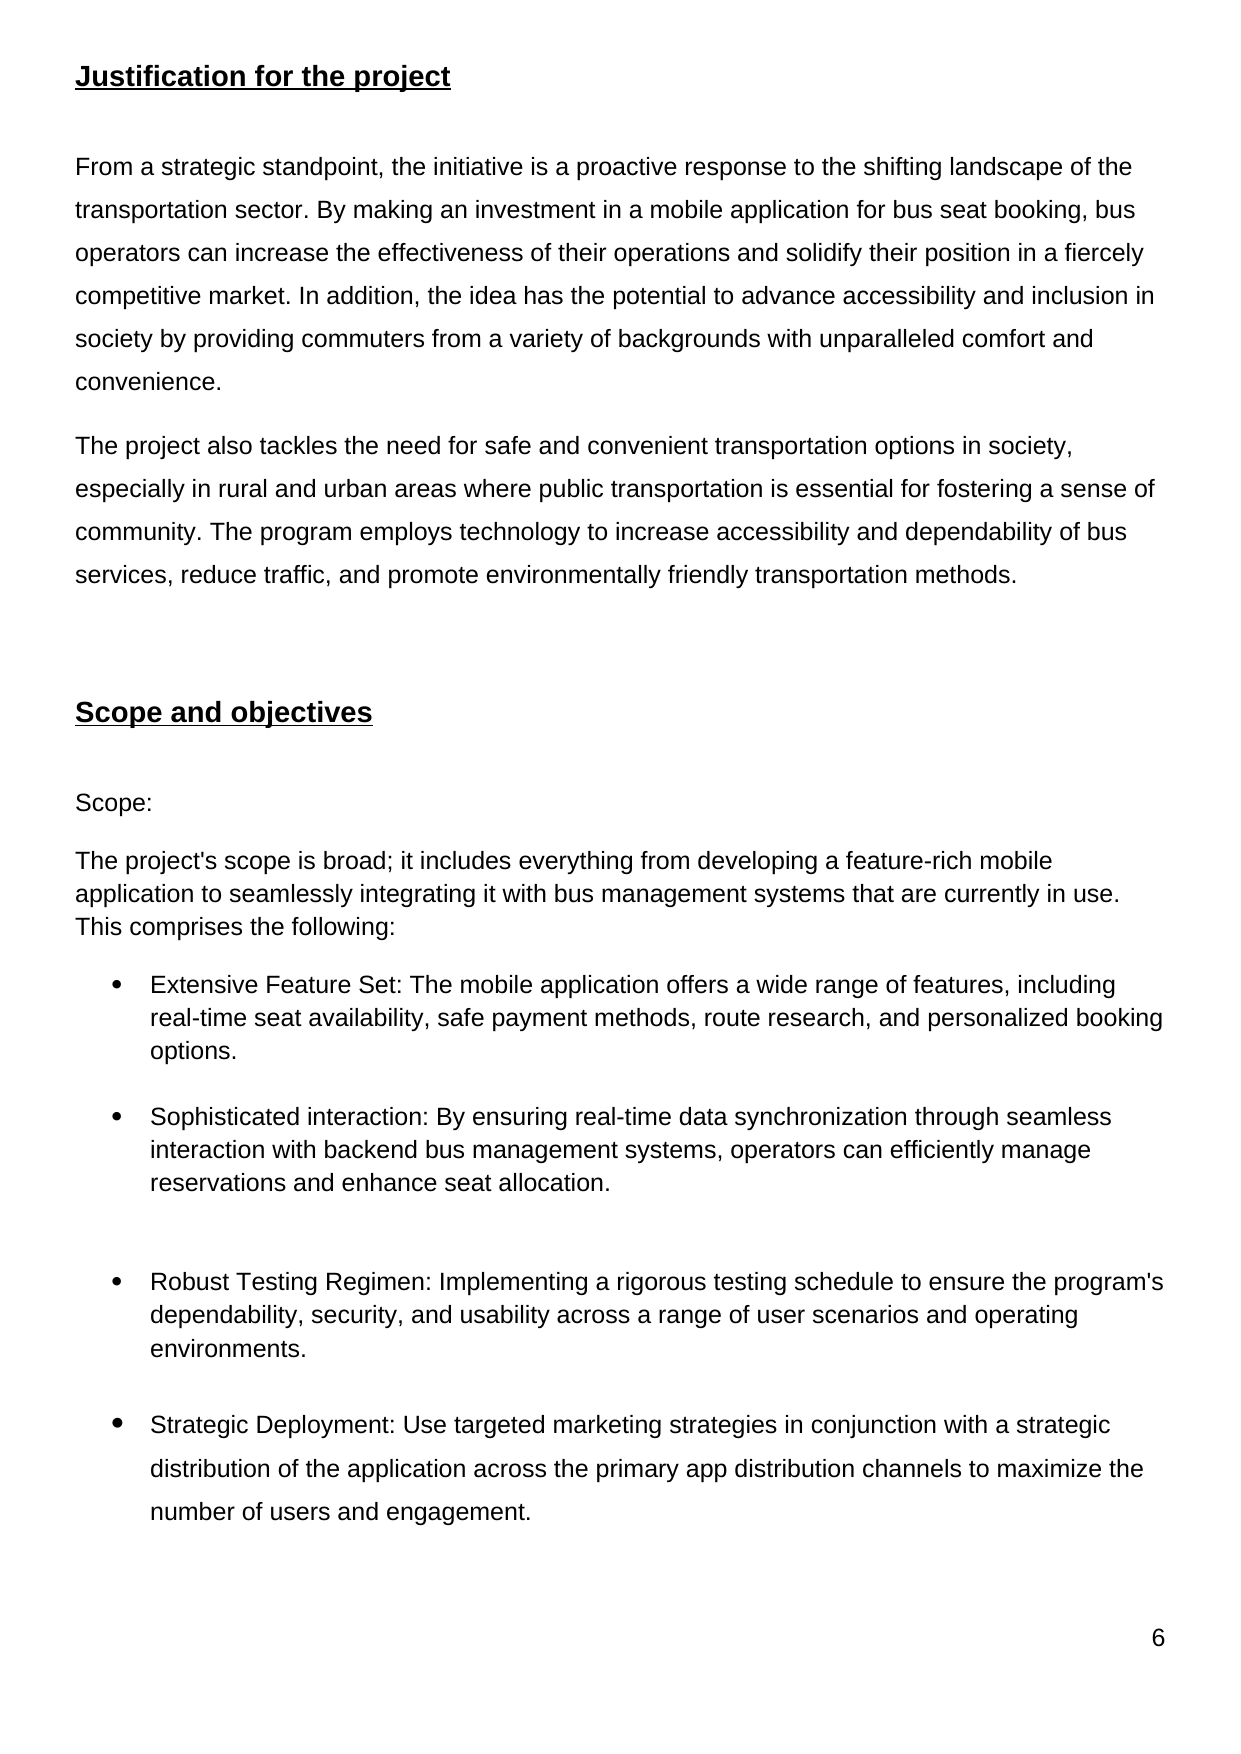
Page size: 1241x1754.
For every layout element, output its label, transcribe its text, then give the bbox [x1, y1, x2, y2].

text Scope: [75, 788, 1165, 817]
text The project also tackles the need for safe and convenient transportation options in society, especially in rural and urban areas where public transportation is essential for fostering a sense of community. The program employs technology to increase accessibility and dependability of bus services, reduce traffic, and promote environmentally friendly transportation methods. [75, 431, 1165, 589]
list Robust Testing Regimen: Implementing a rigorous testing schedule to ensure the program's dependability, security, and usability across a range of user scenarios and operating environments. [112, 1267, 1165, 1362]
text The project's scope is broad; it includes everything from developing a feature-rich mobile application to seamlessly integrating it with bus management systems that are currently in use. This comprises the following: [75, 846, 1165, 941]
subtitle Justification for the project [75, 59, 1165, 93]
text From a strategic standpoint, the initiative is a proactive response to the shifting landscape of the transportation sector. By making an investment in a mobile application for bus seat booking, bus operators can increase the effectiveness of their operations and solidify their position in a fiercely competitive market. In addition, the idea has the potential to advance accessibility and inclusion in society by providing commuters from a variety of backgrounds with unparalleled comfort and convenience. [75, 151, 1165, 396]
list Strategic Deployment: Use targeted marketing strategies in conjunction with a strategic distribution of the application across the primary app distribution channels to maximize the number of users and engagement. [112, 1410, 1165, 1526]
list Extensive Feature Set: The mobile application offers a wide range of features, including real-time seat availability, safe payment methods, route research, and personalized booking options. [112, 970, 1165, 1065]
list Sophisticated interaction: By ensuring real-time data synchronization through seamless interaction with backend bus management systems, operators can efficiently manage reservations and enhance seat allocation. [112, 1102, 1165, 1197]
subtitle Scope and objectives [75, 696, 1165, 729]
